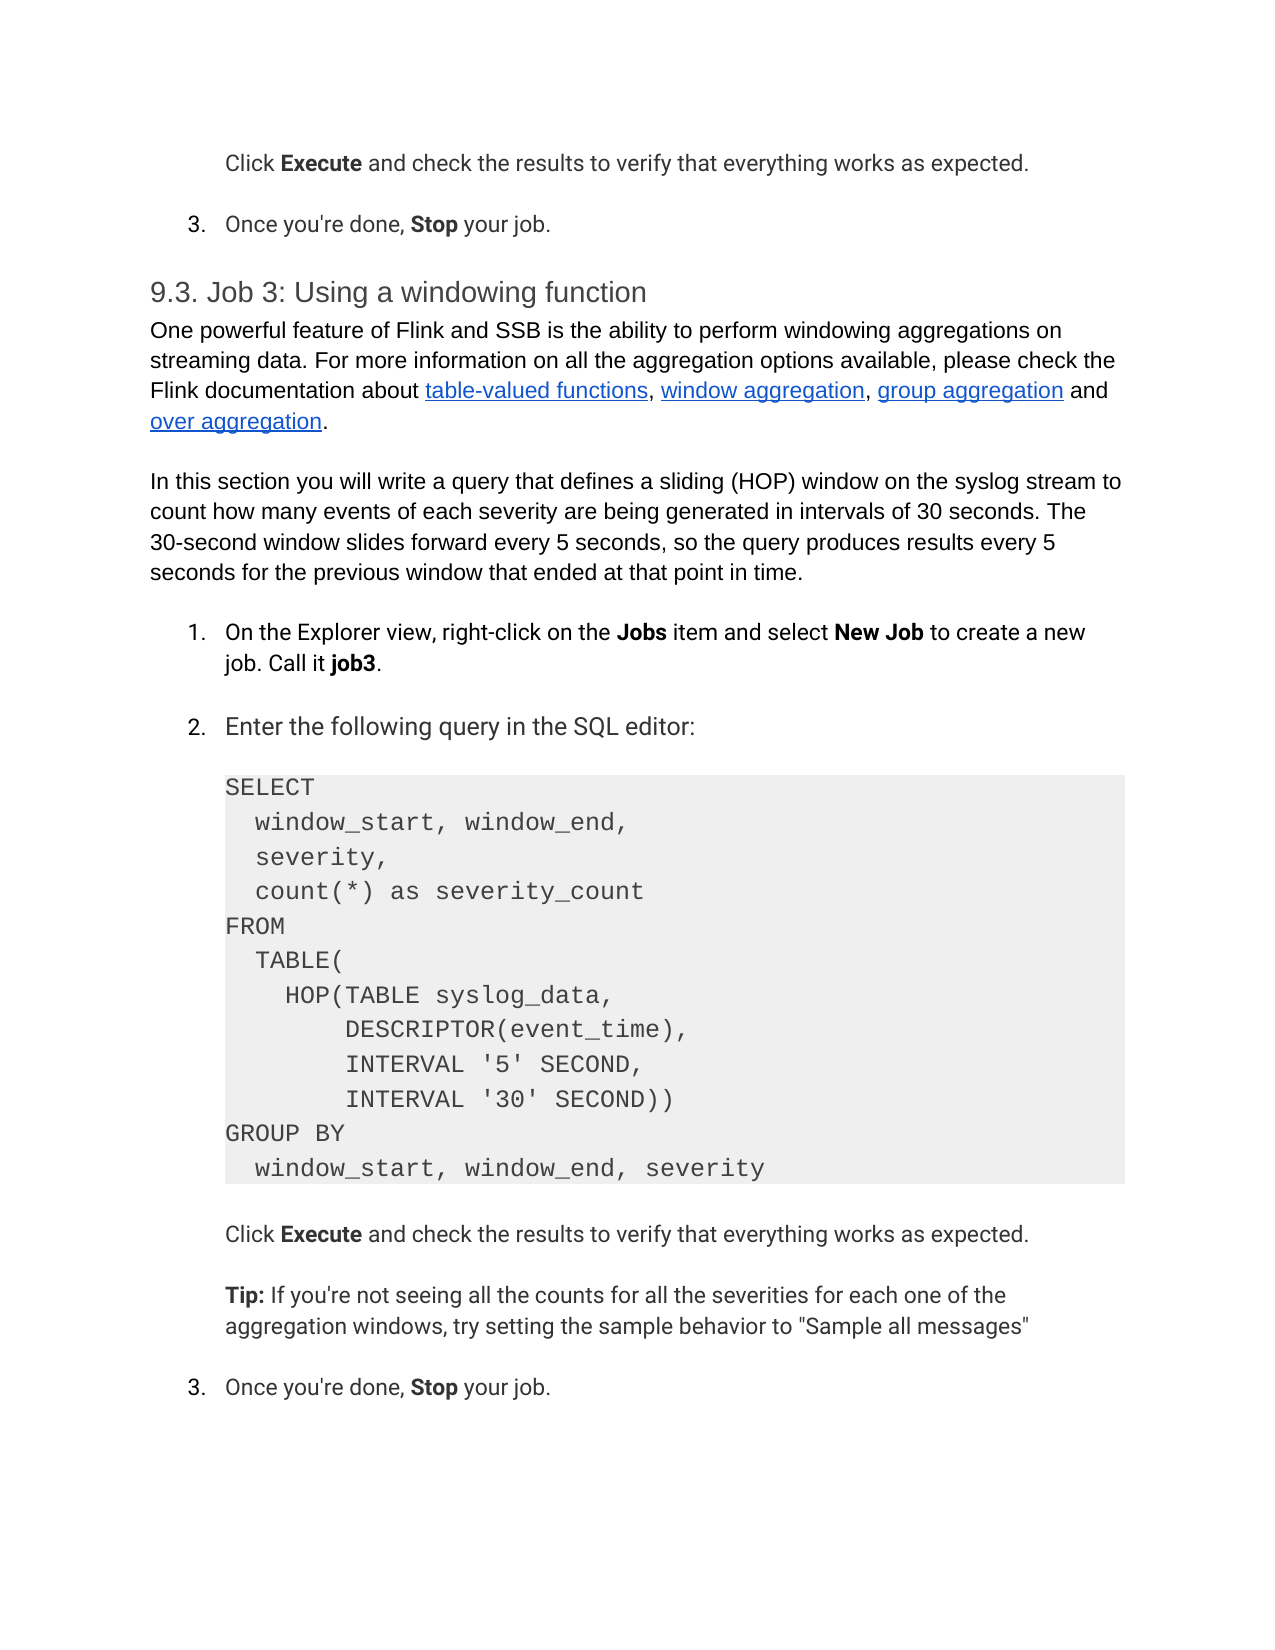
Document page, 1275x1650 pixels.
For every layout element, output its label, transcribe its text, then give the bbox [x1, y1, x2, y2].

text DESCRIPTOR(event_time), [225, 1017, 1125, 1045]
list Enter the following query in the SQL editor: [187, 712, 1125, 771]
text One powerful feature of Flink and SSB is the ability to perform windowing aggregations on streaming data. For more information on all the aggregation options available, please check the Flink documentation about table-valued functions, window aggregation, group aggregation and over aggregation. [150, 317, 1125, 434]
text HOP(TABLE syslog_data, [225, 982, 1125, 1011]
text window_start, window_end, severity [225, 1155, 1125, 1184]
text In this section you will write a query that defines a sliding (HOP) window on the syslog stream to count how many events of each severity are being generated in intervals of 30 seconds. The 30-second window slides forward every 5 seconds, so the query produces results every 5 seconds for the previous window that ended at that point in time. [150, 468, 1125, 585]
subtitle 9.3. Job 3: Using a windowing function [150, 275, 1125, 309]
text TABLE( [225, 948, 1125, 976]
text count(*) as severity_count [225, 879, 1125, 907]
text severity, [225, 844, 1125, 872]
text window_start, window_end, [225, 809, 1125, 838]
text INTERVAL '5' SECOND, [225, 1052, 1125, 1080]
text GROUP BY [225, 1121, 1125, 1149]
list Once you're done, Stop your job. [187, 211, 1125, 238]
text Click Execute and check the results to verify that everything works as expected. [225, 1221, 1125, 1248]
list Once you're done, Stop your job. [187, 1374, 1125, 1401]
text FROM [225, 913, 1125, 942]
text SELECT [225, 775, 1125, 803]
text INTERVAL '30' SECOND)) [225, 1086, 1125, 1114]
text Click Execute and check the results to verify that everything works as expected. [225, 150, 1125, 177]
list On the Explorer view, right-click on the Jobs item and select New Job to create a new job. Call it job3. [187, 619, 1125, 677]
text Tip: If you're not seeing all the counts for all the severities for each one of the aggregation windows, try setting the sample behavior to "Sample all messages" [225, 1282, 1125, 1340]
